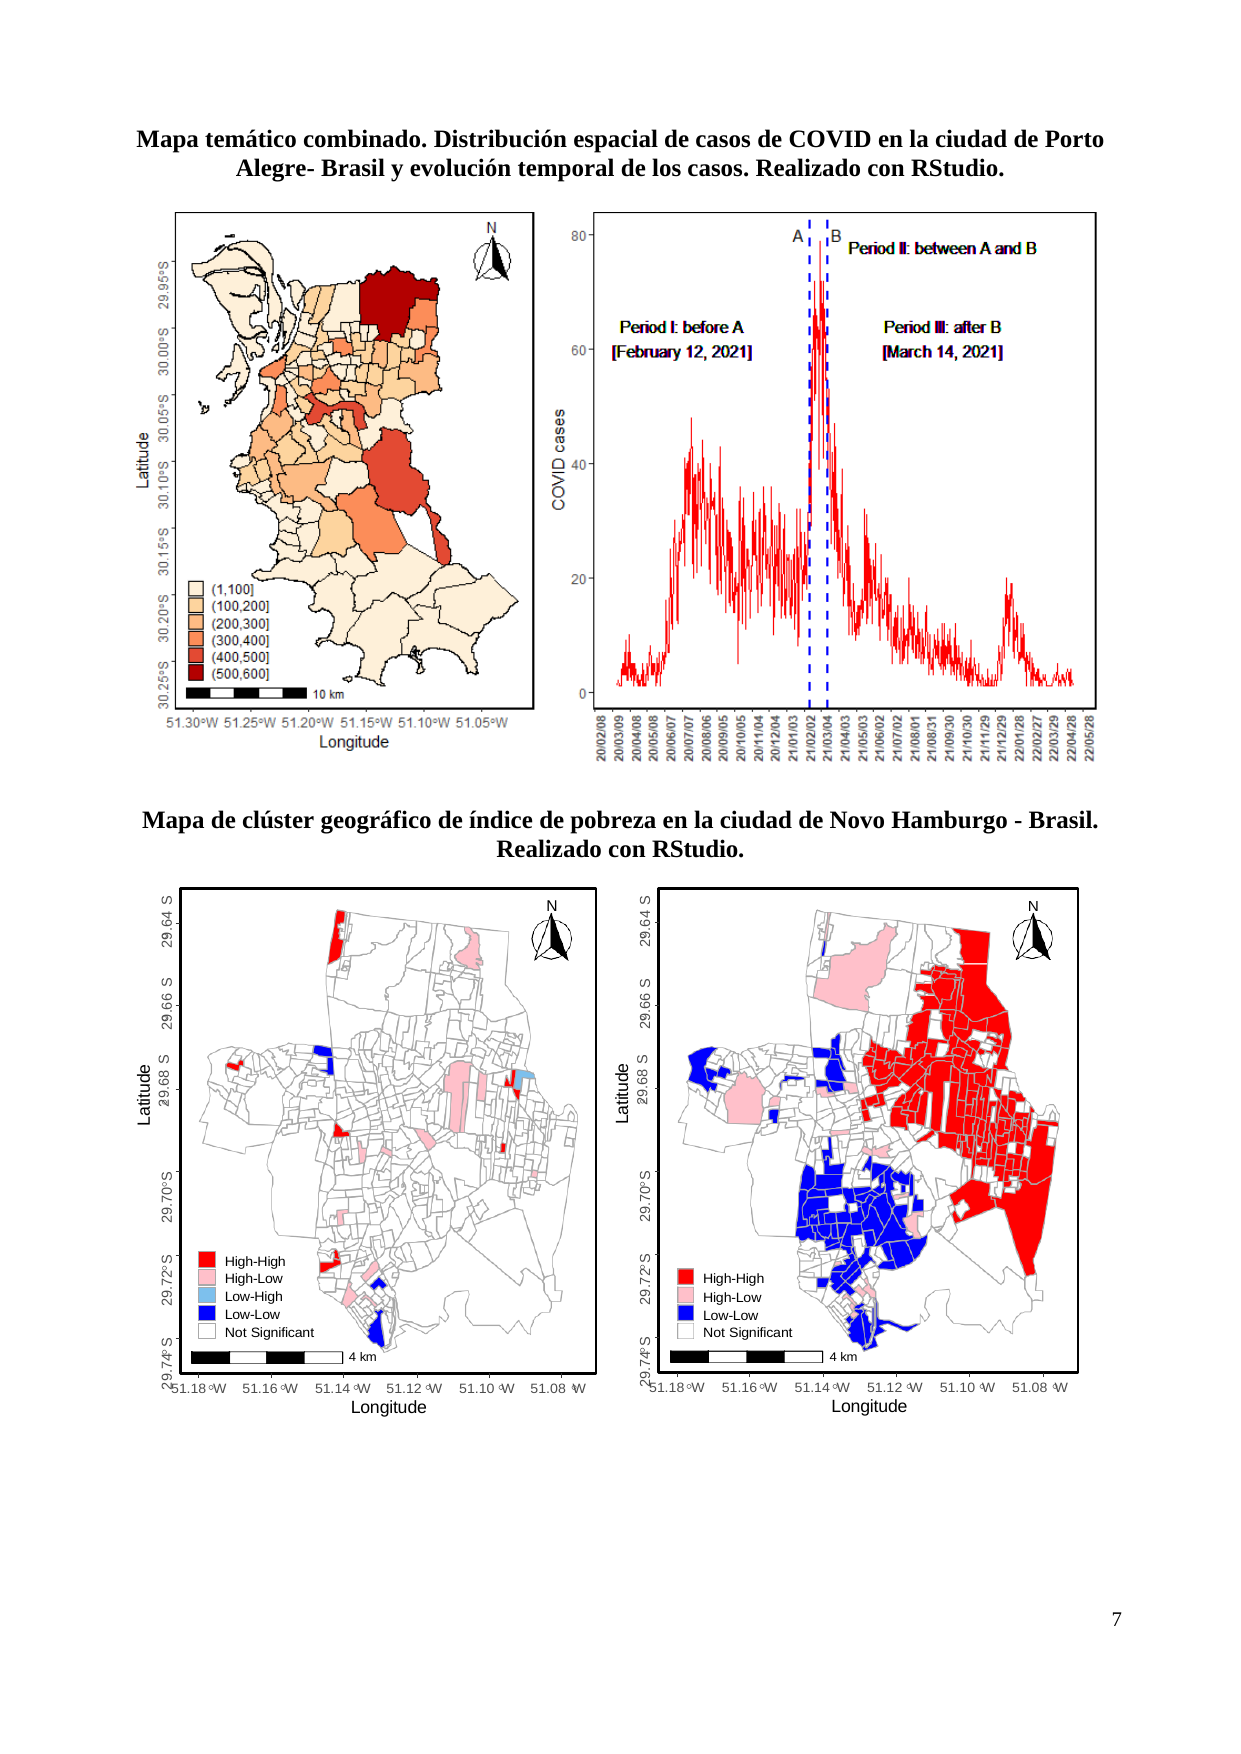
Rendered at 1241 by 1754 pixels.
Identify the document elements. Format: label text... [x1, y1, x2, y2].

picture [979, 1379, 992, 1398]
picture [157, 1009, 176, 1021]
picture [635, 1257, 654, 1270]
picture [157, 1092, 176, 1105]
picture [635, 1174, 654, 1187]
picture [157, 1342, 176, 1355]
picture [759, 1379, 772, 1398]
picture [157, 1258, 176, 1271]
picture [157, 1175, 176, 1187]
picture [906, 1379, 919, 1398]
picture [208, 1380, 221, 1399]
picture [353, 1380, 366, 1399]
text Mapa de clúster geográfico de índice de pobreza en la ciudad de Novo Hamburgo - Brasil. Realizado con RStudio. [104, 805, 1136, 863]
picture [635, 1340, 654, 1353]
picture [1052, 1379, 1065, 1398]
picture [571, 1380, 584, 1399]
picture [635, 926, 654, 939]
text Mapa temático combinado. Distribución espacial de casos de COVID en la ciudad de Porto Alegre- Brasil y evolución temporal de los casos. Realizado con RStudio. [136, 124, 1104, 182]
picture [425, 1380, 438, 1399]
text Longitude Longitude [104, 1396, 1154, 1418]
picture [635, 1009, 654, 1021]
picture [686, 1379, 699, 1398]
picture [191, 909, 578, 1364]
picture [280, 1380, 293, 1399]
picture [832, 1379, 845, 1398]
picture [157, 926, 176, 939]
picture [670, 909, 1060, 1363]
picture [498, 1380, 511, 1399]
picture [135, 212, 1097, 762]
picture [635, 1092, 654, 1104]
